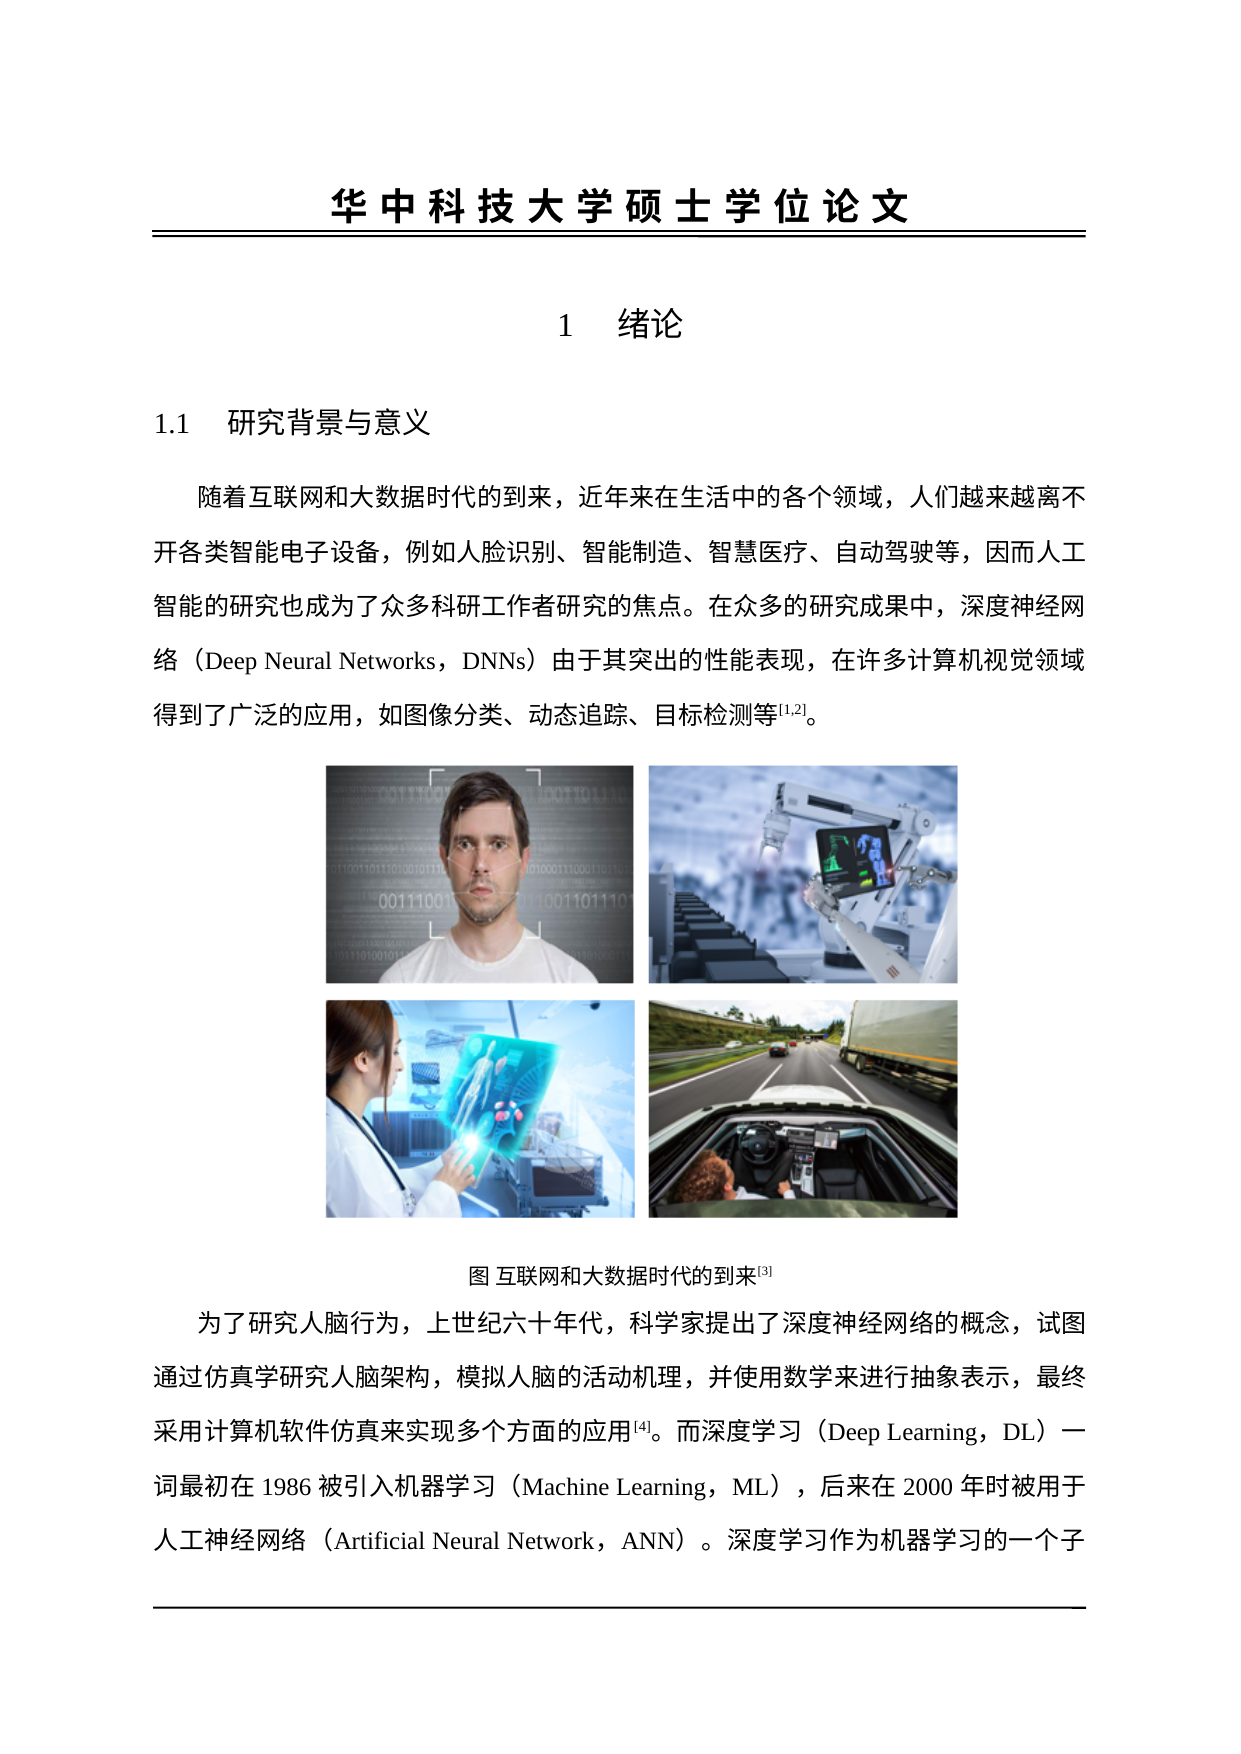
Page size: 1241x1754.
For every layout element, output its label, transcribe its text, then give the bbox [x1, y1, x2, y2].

picture [315, 749, 969, 1232]
subtitle 研究背景与意义 [153, 399, 1087, 442]
text 随着互联网和大数据时代的到来，近年来在生活中的各个领域，人们越来越离不开各类智能电子设备，例如人脸识别、智能制造、智慧医疗、自动驾驶等，因而人工智能的研究也成为了众多科研工作者研究的焦点。在众多的研究成果中，深度神经网络（Deep Neural Networks，DNNs）由于其突出的性能表现，在许多计算机视觉领域得到了广泛的应用，如图像分类、动态追踪、目标检测等[1,2]。 [153, 478, 1087, 731]
text 图 互联网和大数据时代的到来[3] [153, 1259, 1087, 1291]
subtitle 绪论 [153, 298, 1087, 346]
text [153, 1303, 1087, 1557]
